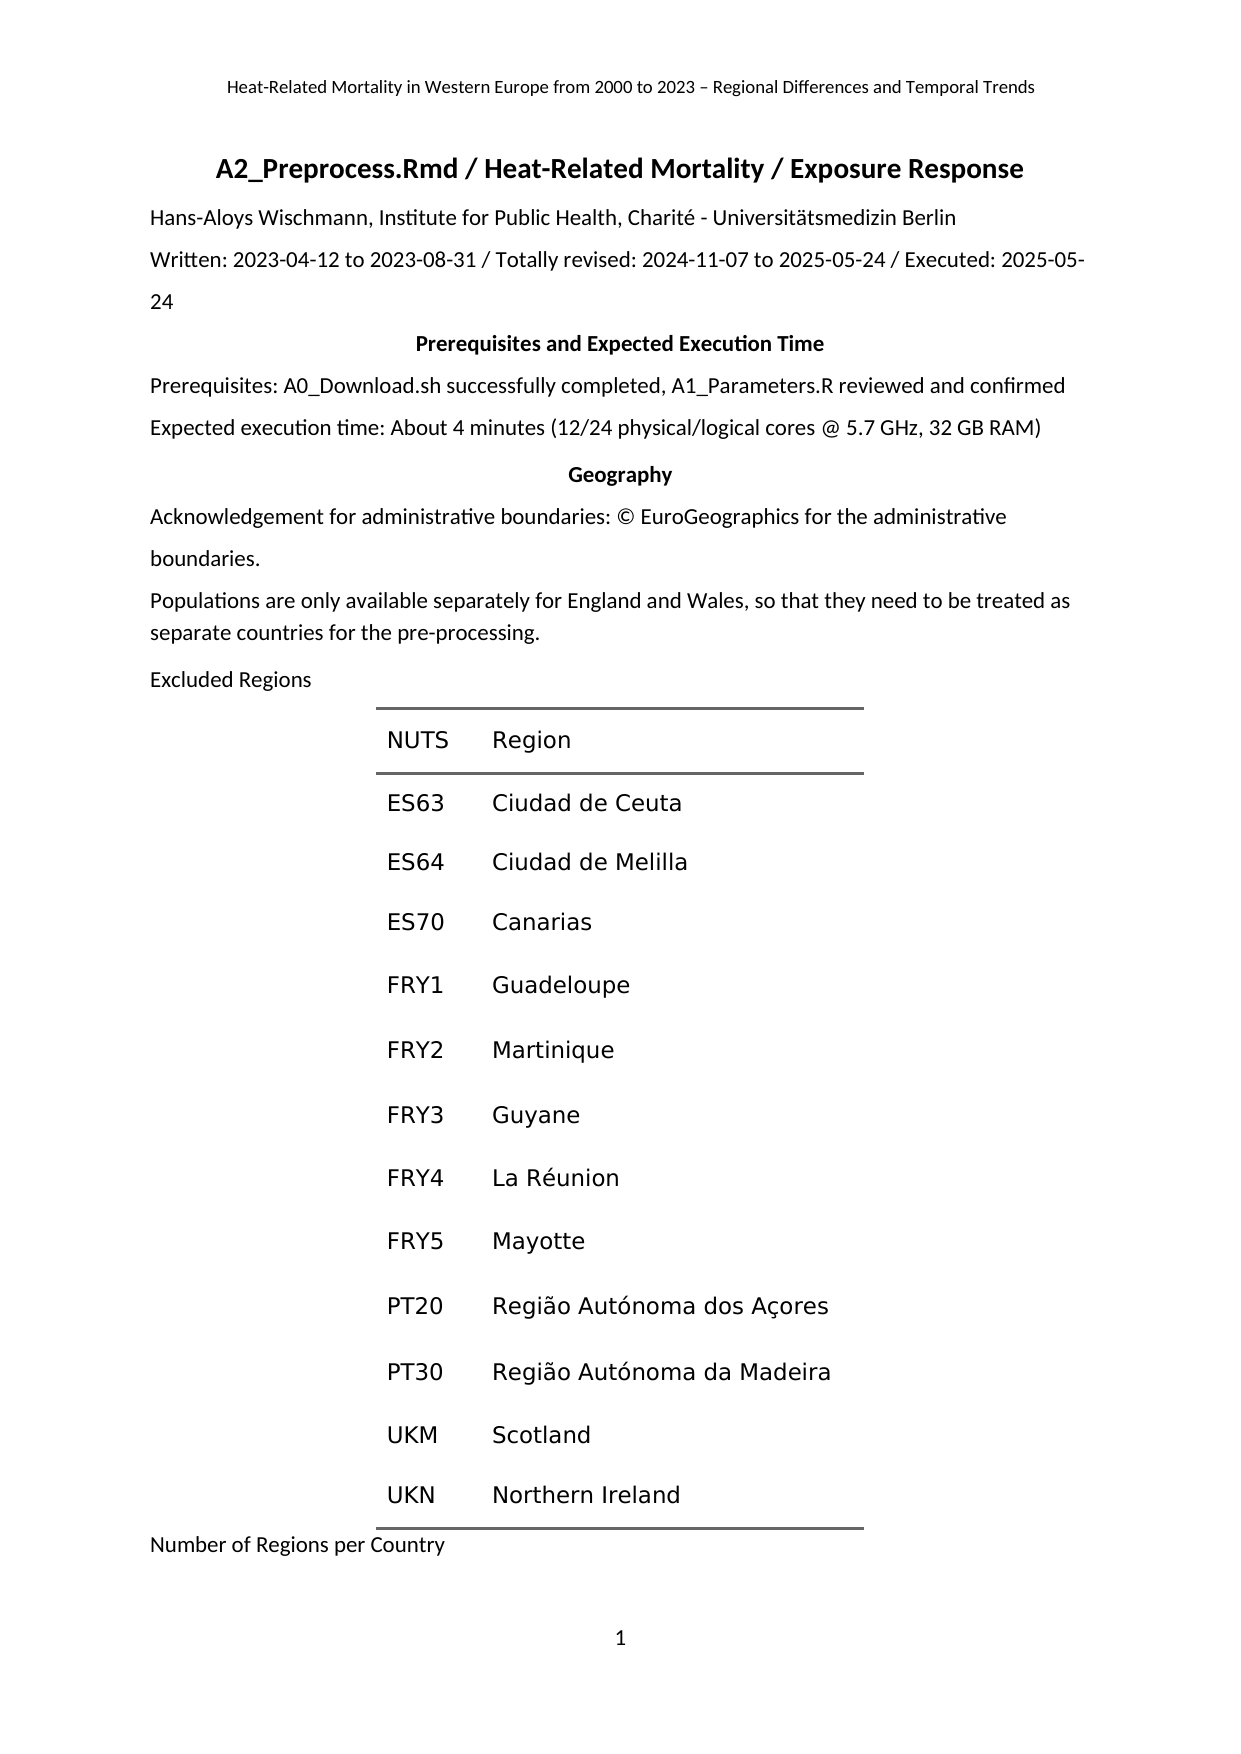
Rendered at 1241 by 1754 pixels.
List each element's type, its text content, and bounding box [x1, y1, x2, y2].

table_header Region [481, 710, 864, 772]
table_cell FRY4 [376, 1148, 481, 1209]
table_cell ES63 [376, 775, 481, 832]
table_cell Região Autónoma da Madeira [481, 1340, 864, 1406]
text Populations are only available separately for England and Wales, so that they need to be treated as separate countries for the pre-processing. [150, 586, 1090, 646]
table_header NUTS [376, 710, 481, 772]
table_cell Mayotte [481, 1210, 864, 1274]
table_cell Martinique [481, 1019, 864, 1083]
table_cell Guyane [481, 1084, 864, 1148]
table_cell PT30 [376, 1340, 481, 1406]
table_cell PT20 [376, 1274, 481, 1340]
table_cell Região Autónoma dos Açores [481, 1274, 864, 1340]
table_cell FRY2 [376, 1019, 481, 1083]
text Expected execution time: About 4 minutes (12/24 physical/logical cores @ 5.7 GHz, 32 GB RAM) [150, 413, 1090, 441]
table_cell Ciudad de Melilla [481, 833, 864, 893]
table_cell FRY3 [376, 1084, 481, 1148]
subtitle Geography [150, 460, 1090, 488]
table_cell Scotland [481, 1406, 864, 1466]
table_cell Ciudad de Ceuta [481, 775, 864, 832]
table_cell FRY5 [376, 1210, 481, 1274]
title A2_Preprocess.Rmd / Heat-Related Mortality / Exposure Response [150, 150, 1090, 186]
table_cell FRY1 [376, 954, 481, 1018]
table_cell UKN [376, 1466, 481, 1527]
table_cell UKM [376, 1406, 481, 1466]
table_cell ES70 [376, 893, 481, 953]
table_cell ES64 [376, 833, 481, 893]
subtitle Prerequisites and Expected Execution Time [150, 329, 1090, 357]
table_cell Guadeloupe [481, 954, 864, 1018]
table_cell Northern Ireland [481, 1466, 864, 1527]
table_cell La Réunion [481, 1148, 864, 1209]
table_cell Canarias [481, 893, 864, 953]
